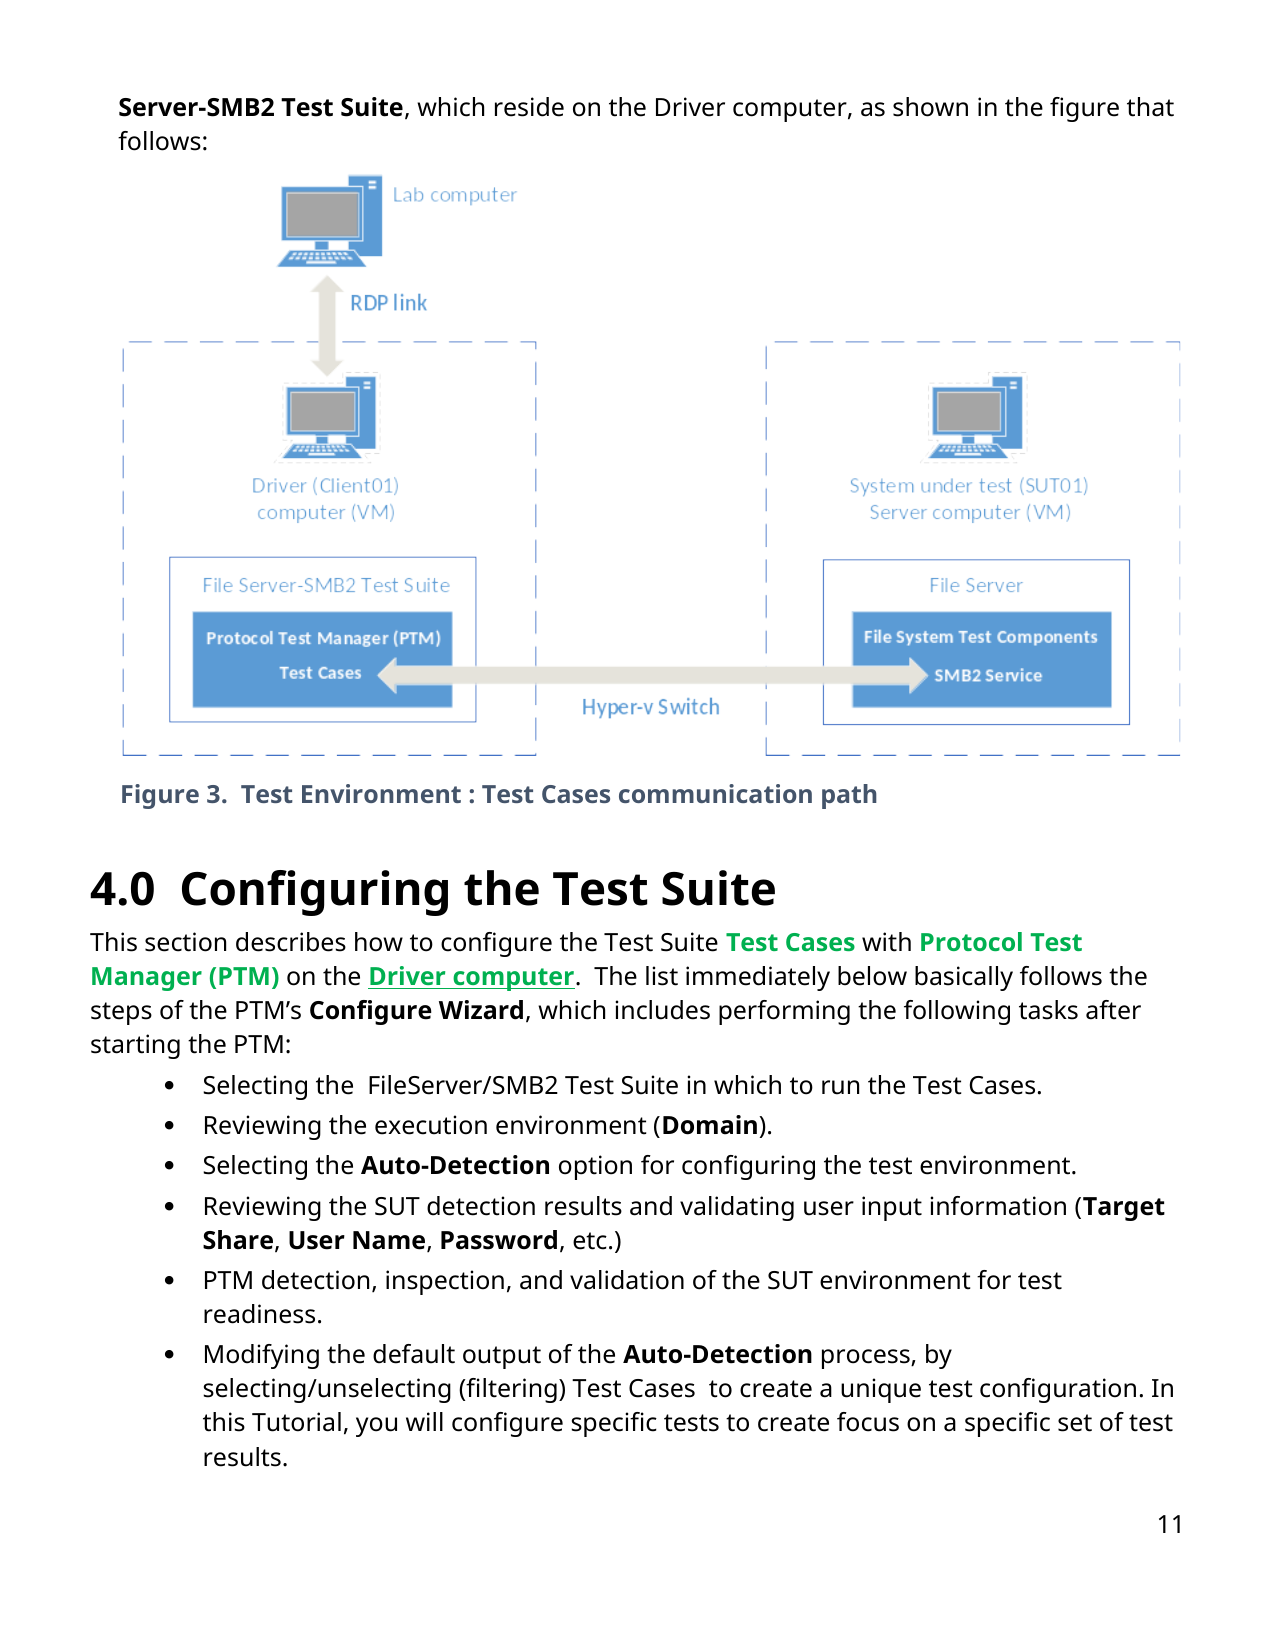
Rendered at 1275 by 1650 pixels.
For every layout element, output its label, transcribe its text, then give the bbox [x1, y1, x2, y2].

text This section describes how to configure the Test Suite Test Cases with Protocol Test Manager (PTM) on the Driver computer. The list immediately below basically follows the steps of the PTM’s Configure Wizard, which includes performing the following tasks after starting the PTM: [90, 925, 1185, 1061]
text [118, 90, 1185, 158]
text Figure 3. Test Environment : Test Cases communication path [90, 776, 1185, 810]
list Reviewing the SUT detection results and validating user input information (Target Share, User Name, Password, etc.) [165, 1188, 1185, 1256]
list Modifying the default output of the Auto-Detection process, by selecting/unselecting (filtering) Test Cases to create a unique test configuration. In this Tutorial, you will configure specific tests to create focus on a specific set of test results. [165, 1337, 1185, 1473]
list Selecting the Auto-Detection option for configuring the test environment. [165, 1148, 1185, 1182]
list Reviewing the execution environment (Domain). [165, 1108, 1185, 1142]
list PTM detection, inspection, and validation of the SUT environment for test readiness. [165, 1263, 1185, 1331]
subtitle 4.0 Configuring the Test Suite [90, 856, 1185, 918]
list Selecting the FileServer/SMB2 Test Suite in which to run the Test Cases. [165, 1067, 1185, 1101]
